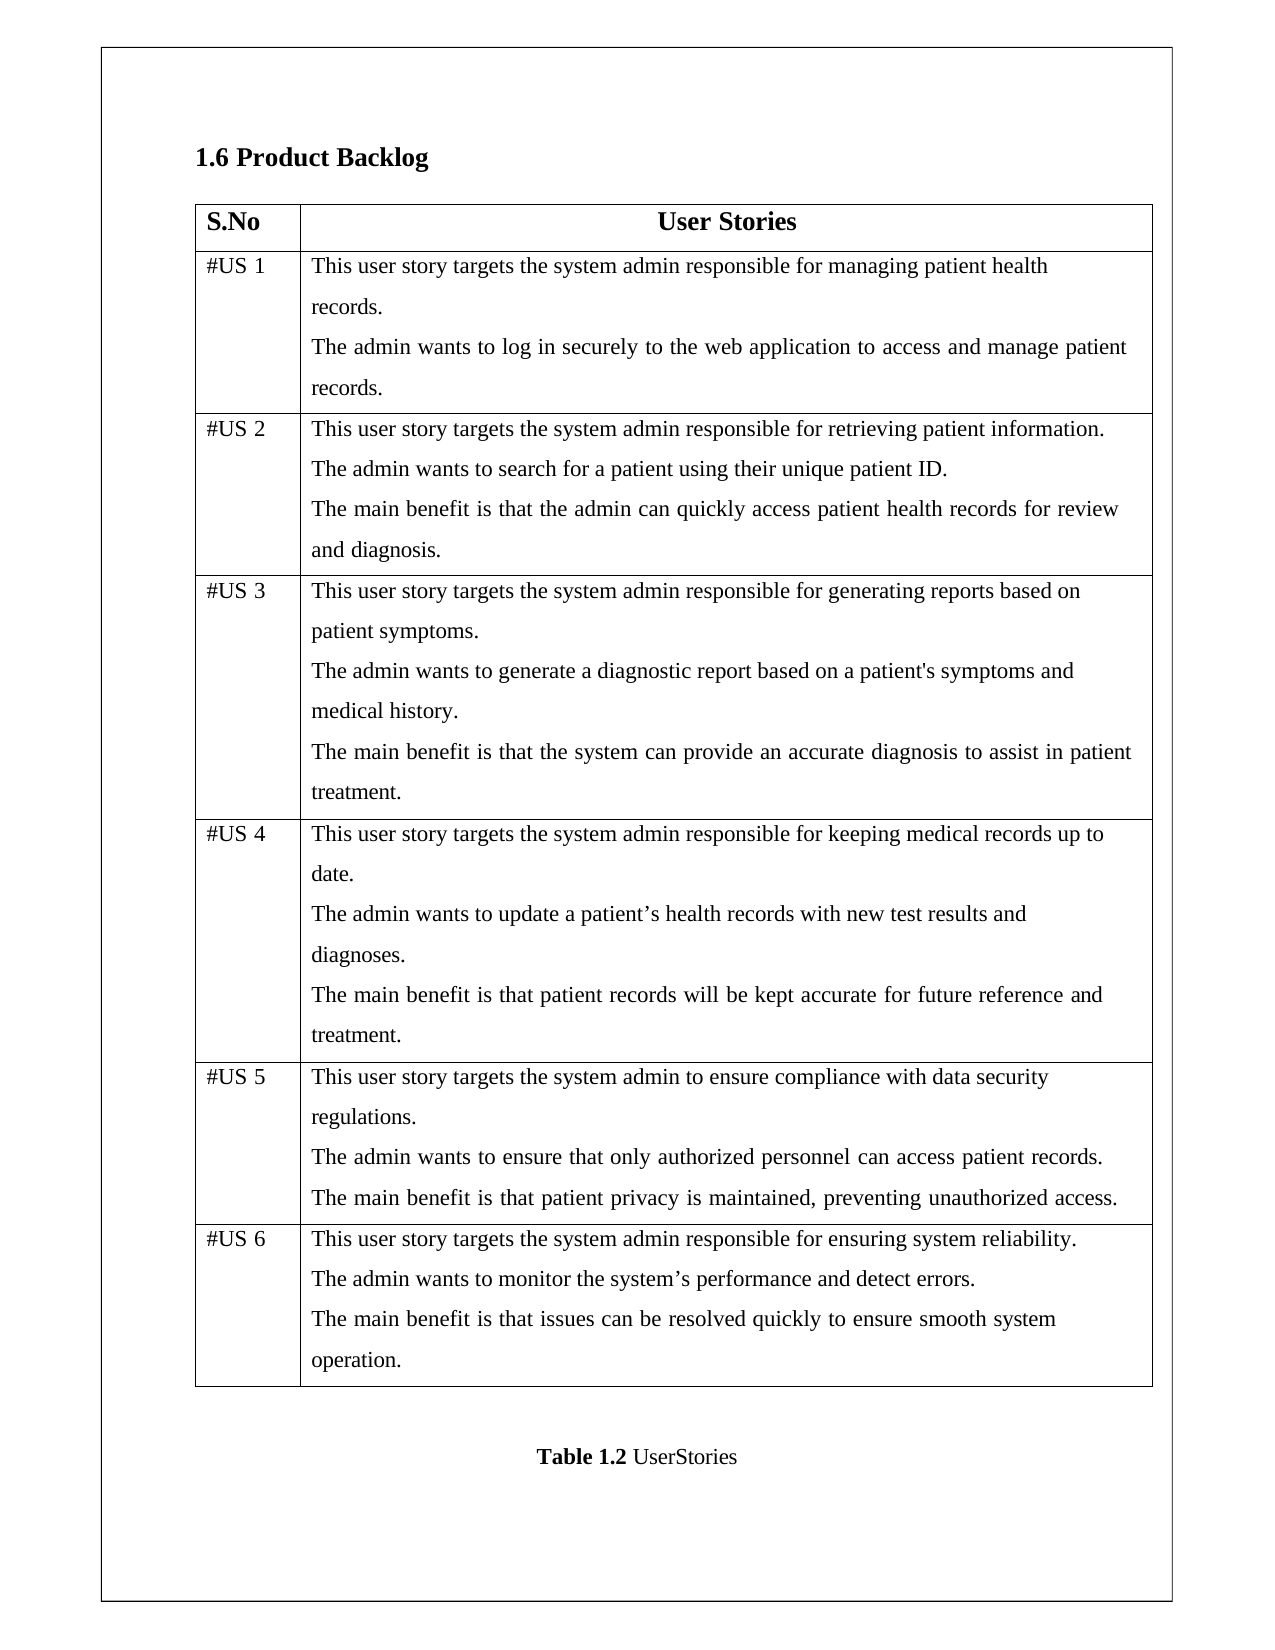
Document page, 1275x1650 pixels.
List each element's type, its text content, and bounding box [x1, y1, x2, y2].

table_header User Stories [301, 205, 1152, 251]
table_cell This user story targets the system admin responsible for ensuring system reliability. The admin wants to monitor the system’s performance and detect errors. The main benefit is that issues can be resolved quickly to ensure smooth system operation. [301, 1225, 1152, 1386]
table_cell #US 5 [196, 1063, 300, 1224]
table_cell This user story targets the system admin responsible for keeping medical records up to date. The admin wants to update a patient’s health records with new test results and diagnoses. The main benefit is that patient records will be kept accurate for future reference and treatment. [301, 820, 1152, 1062]
subtitle Product Backlog [195, 141, 1162, 172]
table_cell This user story targets the system admin to ensure compliance with data security regulations. The admin wants to ensure that only authorized personnel can access patient records. The main benefit is that patient privacy is maintained, preventing unauthorized access. [301, 1063, 1152, 1224]
table_header S.No [196, 205, 300, 251]
table_cell #US 3 [196, 576, 300, 818]
table_cell This user story targets the system admin responsible for generating reports based on patient symptoms. The admin wants to generate a diagnostic report based on a patient's symptoms and medical history. The main benefit is that the system can provide an accurate diagnosis to assist in patient treatment. [301, 576, 1152, 818]
table_cell #US 4 [196, 820, 300, 1062]
table_cell #US 6 [196, 1225, 300, 1386]
table_cell This user story targets the system admin responsible for retrieving patient information. The admin wants to search for a patient using their unique patient ID. The main benefit is that the admin can quickly access patient health records for review and diagnosis. [301, 414, 1152, 575]
table_cell #US 2 [196, 414, 300, 575]
table_cell #US 1 [196, 252, 300, 413]
text Table 1.2 UserStories [158, 1443, 1116, 1470]
table_cell This user story targets the system admin responsible for managing patient health records. The admin wants to log in securely to the web application to access and manage patient records. [301, 252, 1152, 413]
